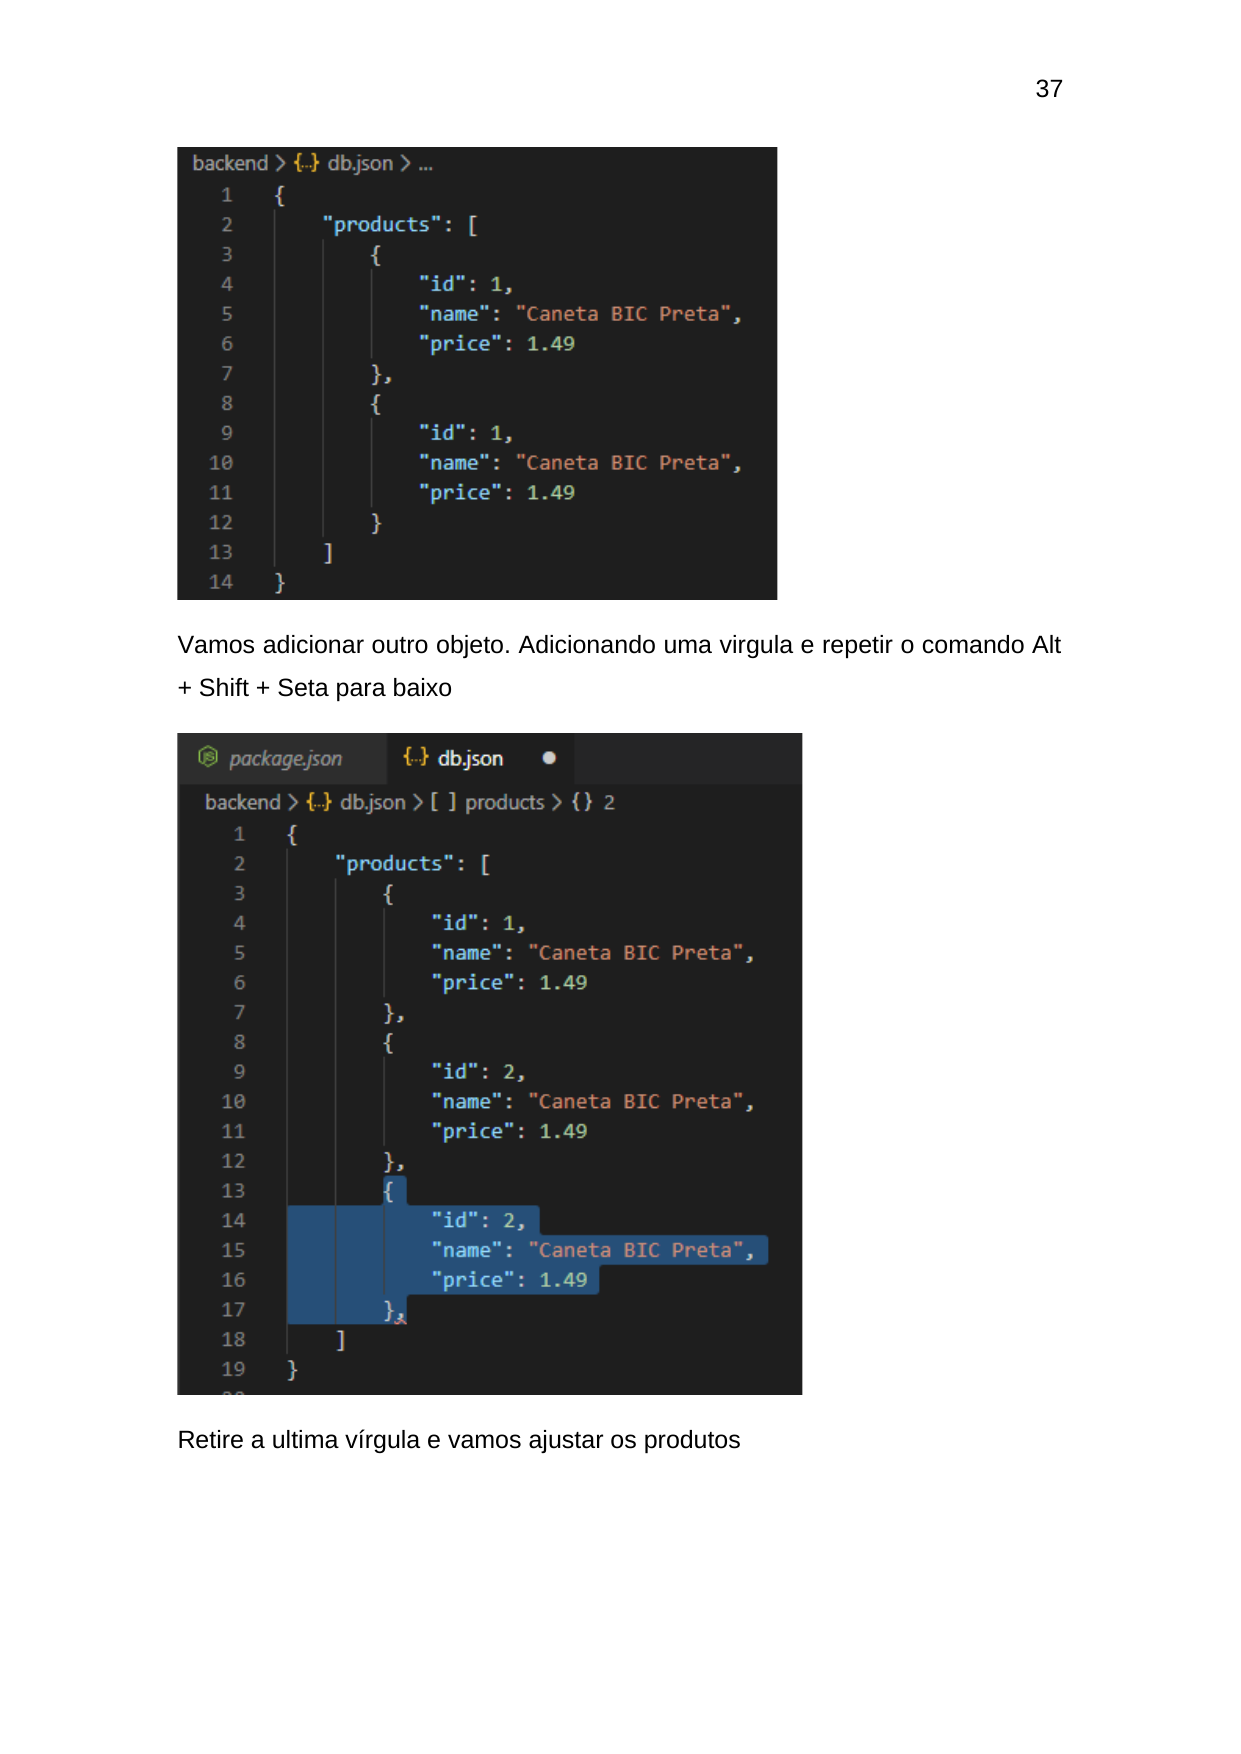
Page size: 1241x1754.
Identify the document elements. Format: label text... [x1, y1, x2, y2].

text Retire a ultima vírgula e vamos ajustar os produtos [177, 1425, 1063, 1454]
text Vamos adicionar outro objeto. Adicionando uma virgula e repetir o comando Alt + Shift + Seta para baixo [177, 630, 1063, 702]
